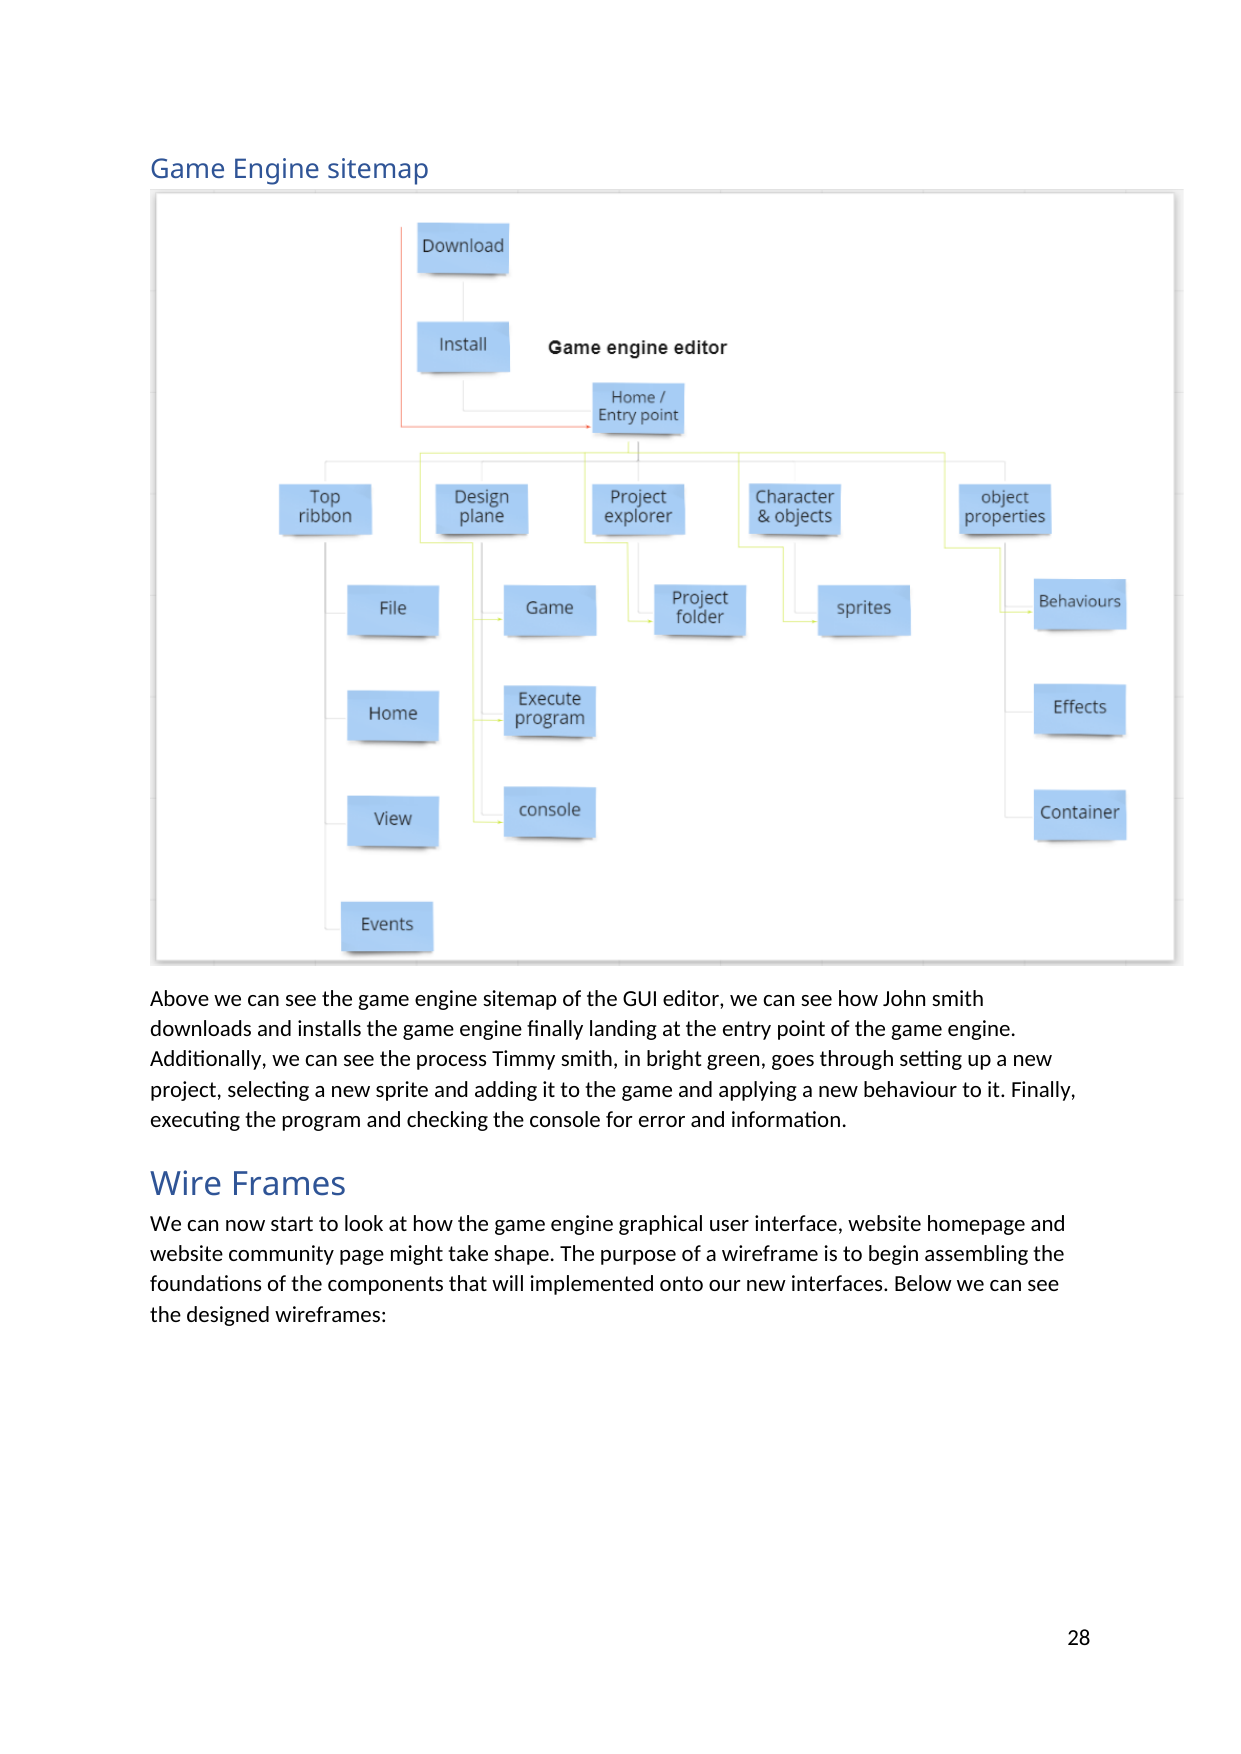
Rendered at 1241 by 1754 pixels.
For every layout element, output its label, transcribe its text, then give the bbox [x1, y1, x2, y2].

picture [150, 189, 1184, 966]
subtitle Game Engine sitemap [150, 150, 1090, 187]
text We can now start to look at how the game engine graphical user interface, website homepage and website community page might take shape. The purpose of a wireframe is to begin assembling the foundations of the components that will implemented onto our new interfaces. Below we can see the designed wireframes: [150, 1209, 1090, 1328]
subtitle Wire Frames [150, 1160, 1090, 1206]
text Above we can see the game engine sitemap of the GUI editor, we can see how John smith downloads and installs the game engine finally landing at the entry point of the game engine. Additionally, we can see the process Timmy smith, in bright green, goes through setting up a new project, selecting a new sprite and adding it to the game and applying a new behaviour to it. Finally, executing the program and checking the console for error and information. [150, 984, 1090, 1133]
